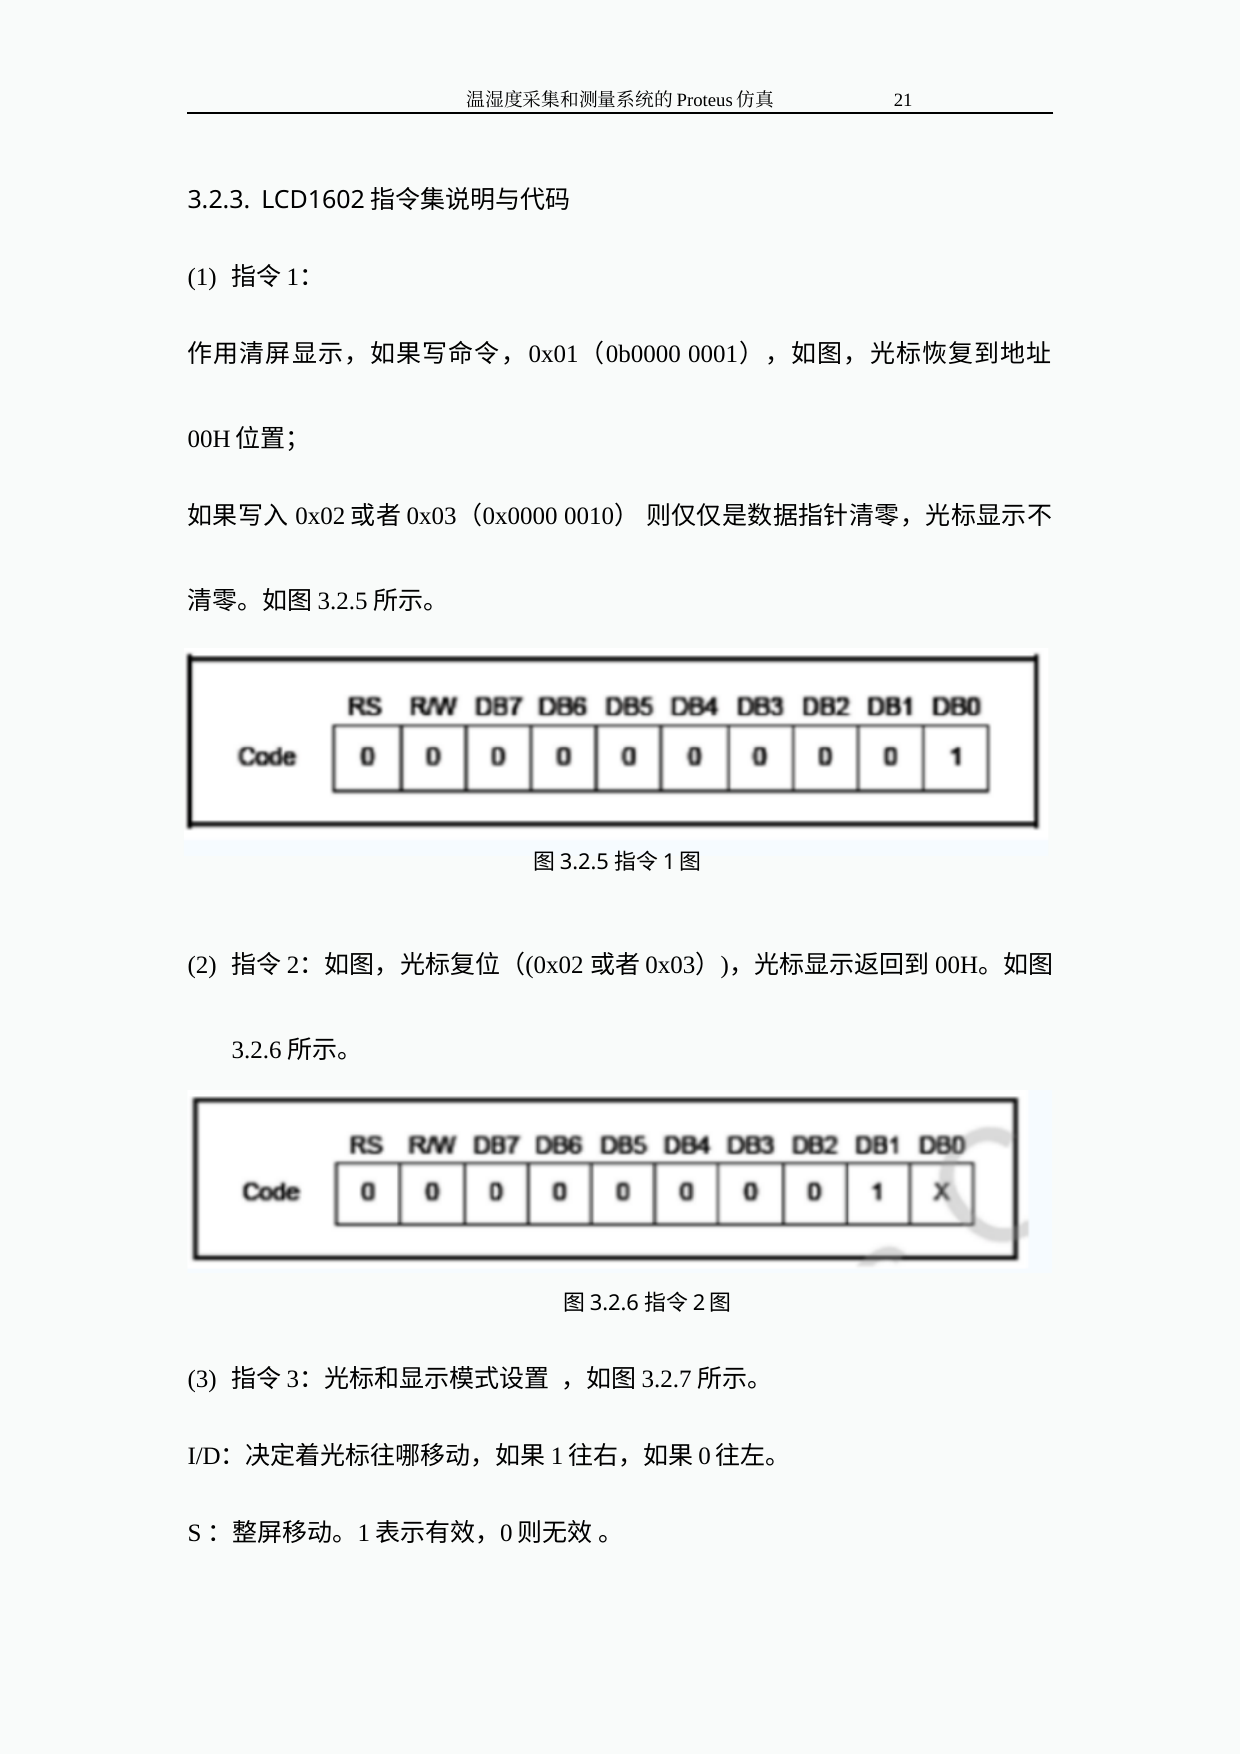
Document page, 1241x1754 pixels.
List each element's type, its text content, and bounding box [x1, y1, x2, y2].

text I/D：决定着光标往哪移动，如果1往右，如果0往左。 [187, 1420, 1053, 1488]
list 作用清屏显示，如果写命令，0x01（0b0000 0001），如图，光标恢复到地址00H位置； [187, 318, 1053, 471]
list 如果写入 0x02或者0x03（0x0000 0010） 则仅仅是数据指针清零，光标显示不清零。如图3.2.5 所示。 [187, 480, 1053, 632]
list 指令2：如图，光标复位（(0x02 或者0x03）)，光标显示返回到00H。如图3.2.6 所示。 [187, 929, 1053, 1082]
picture [187, 1090, 1052, 1273]
list 指令3：光标和显示模式设置 ，如图3.2.7 所示。 [187, 1343, 1053, 1411]
picture [183, 648, 1049, 856]
list ‬指令1： [187, 241, 1053, 309]
text S ：整屏移动。1表示有效，0则无效 。 [187, 1497, 1053, 1565]
list LCD1602指令集说明与代码 [187, 164, 1053, 232]
